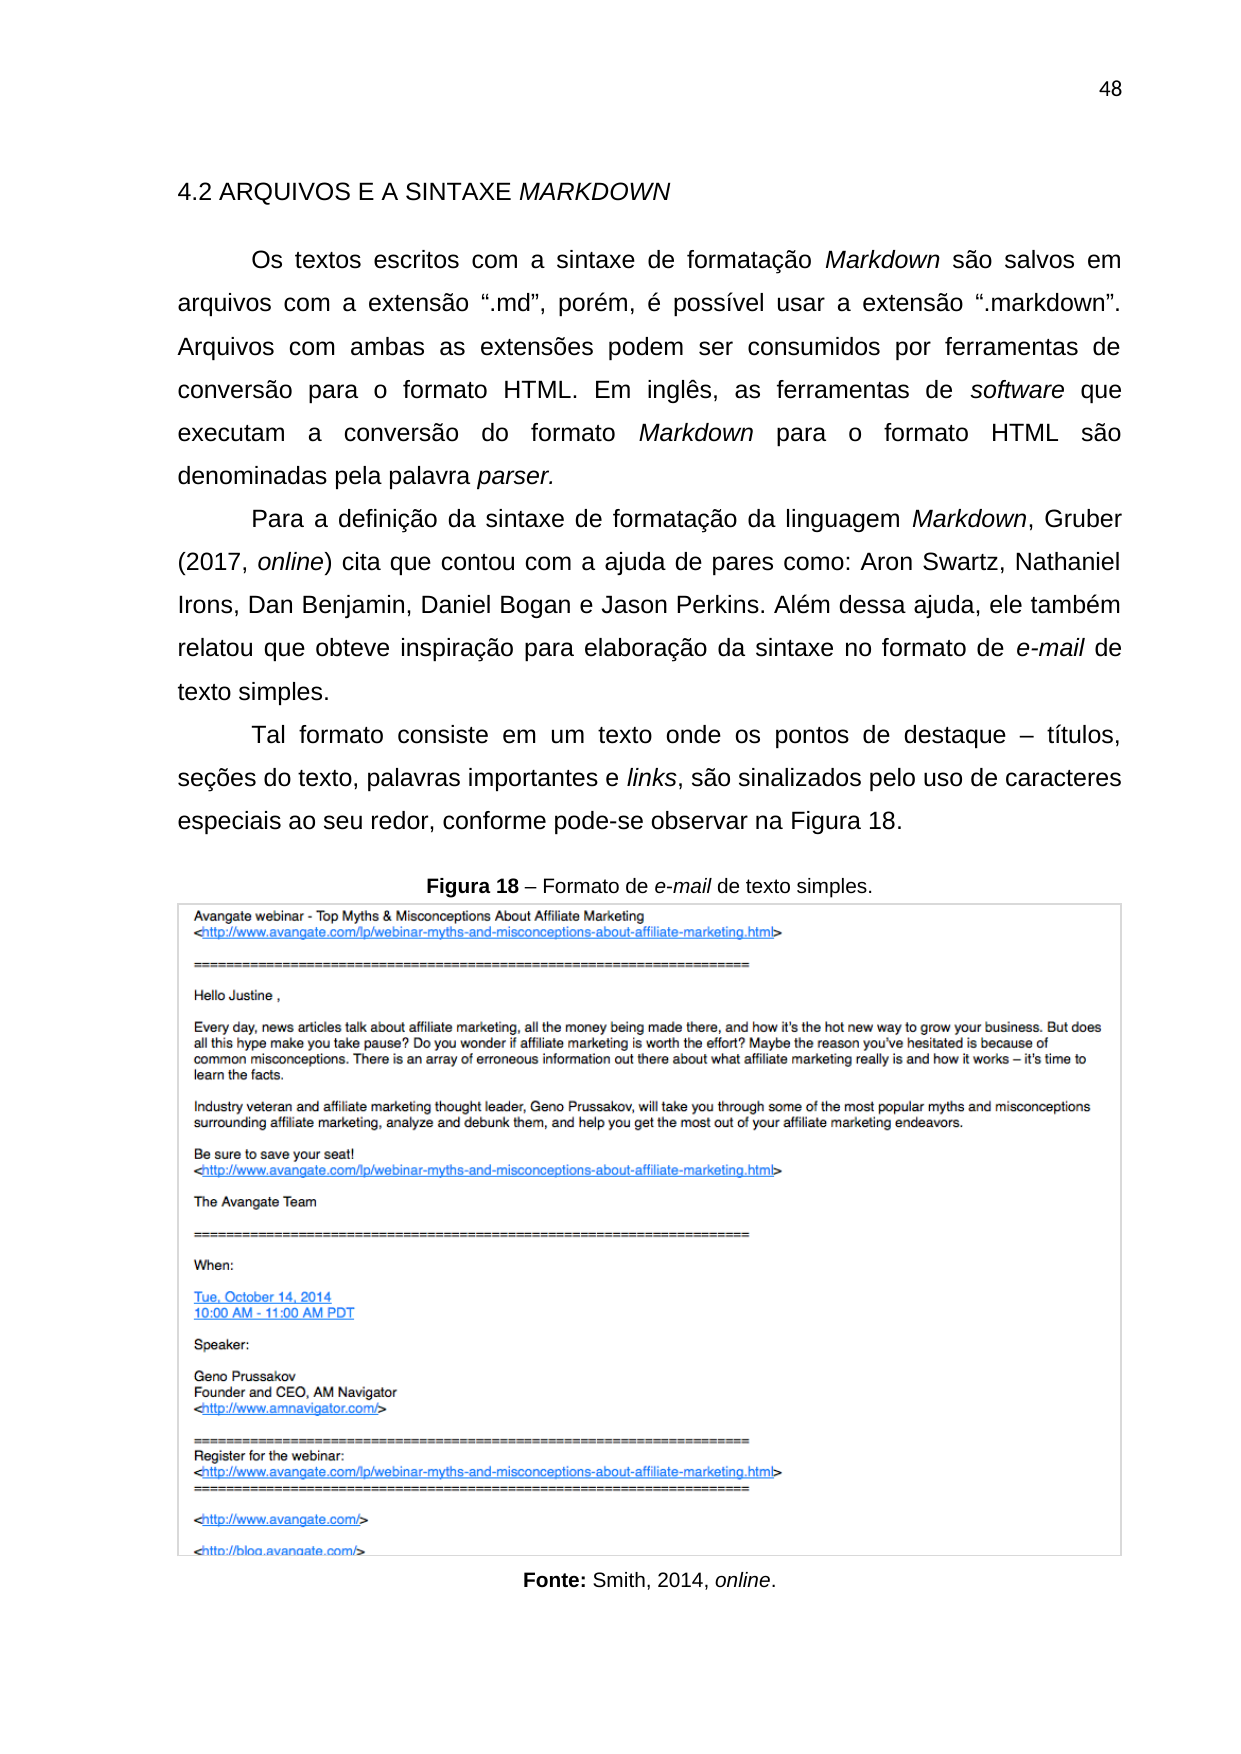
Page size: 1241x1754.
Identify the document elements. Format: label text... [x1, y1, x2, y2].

text Tal formato consiste em um texto onde os pontos de destaque – títulos, seções do texto, palavras importantes e links, são sinalizados pelo uso de caracteres especiais ao seu redor, conforme pode-se observar na Figura 18. [177, 720, 1122, 835]
text Para a definição da sintaxe de formatação da linguagem Markdown, Gruber (2017, online) cita que contou com a ajuda de pares como: Aron Swartz, Nathaniel Irons, Dan Benjamin, Daniel Bogan e Jason Perkins. Além dessa ajuda, ele também relatou que obteve inspiração para elaboração da sintaxe no formato de e-mail de texto simples. [177, 504, 1122, 705]
picture [179, 905, 1120, 1555]
text Figura 18 – Formato de e-mail de texto simples. [177, 874, 1122, 898]
text Fonte: Smith, 2014, online. [177, 1556, 1122, 1592]
text Os textos escritos com a sintaxe de formatação Markdown são salvos em arquivos com a extensão “.md”, porém, é possível usar a extensão “.markdown”. Arquivos com ambas as extensões podem ser consumidos por ferramentas de conversão para o formato HTML. Em inglês, as ferramentas de software que executam a conversão do formato Markdown para o formato HTML são denominadas pela palavra parser. [177, 245, 1122, 490]
text ARQUIVOS E A SINTAXE MARKDOWN [177, 177, 1122, 206]
